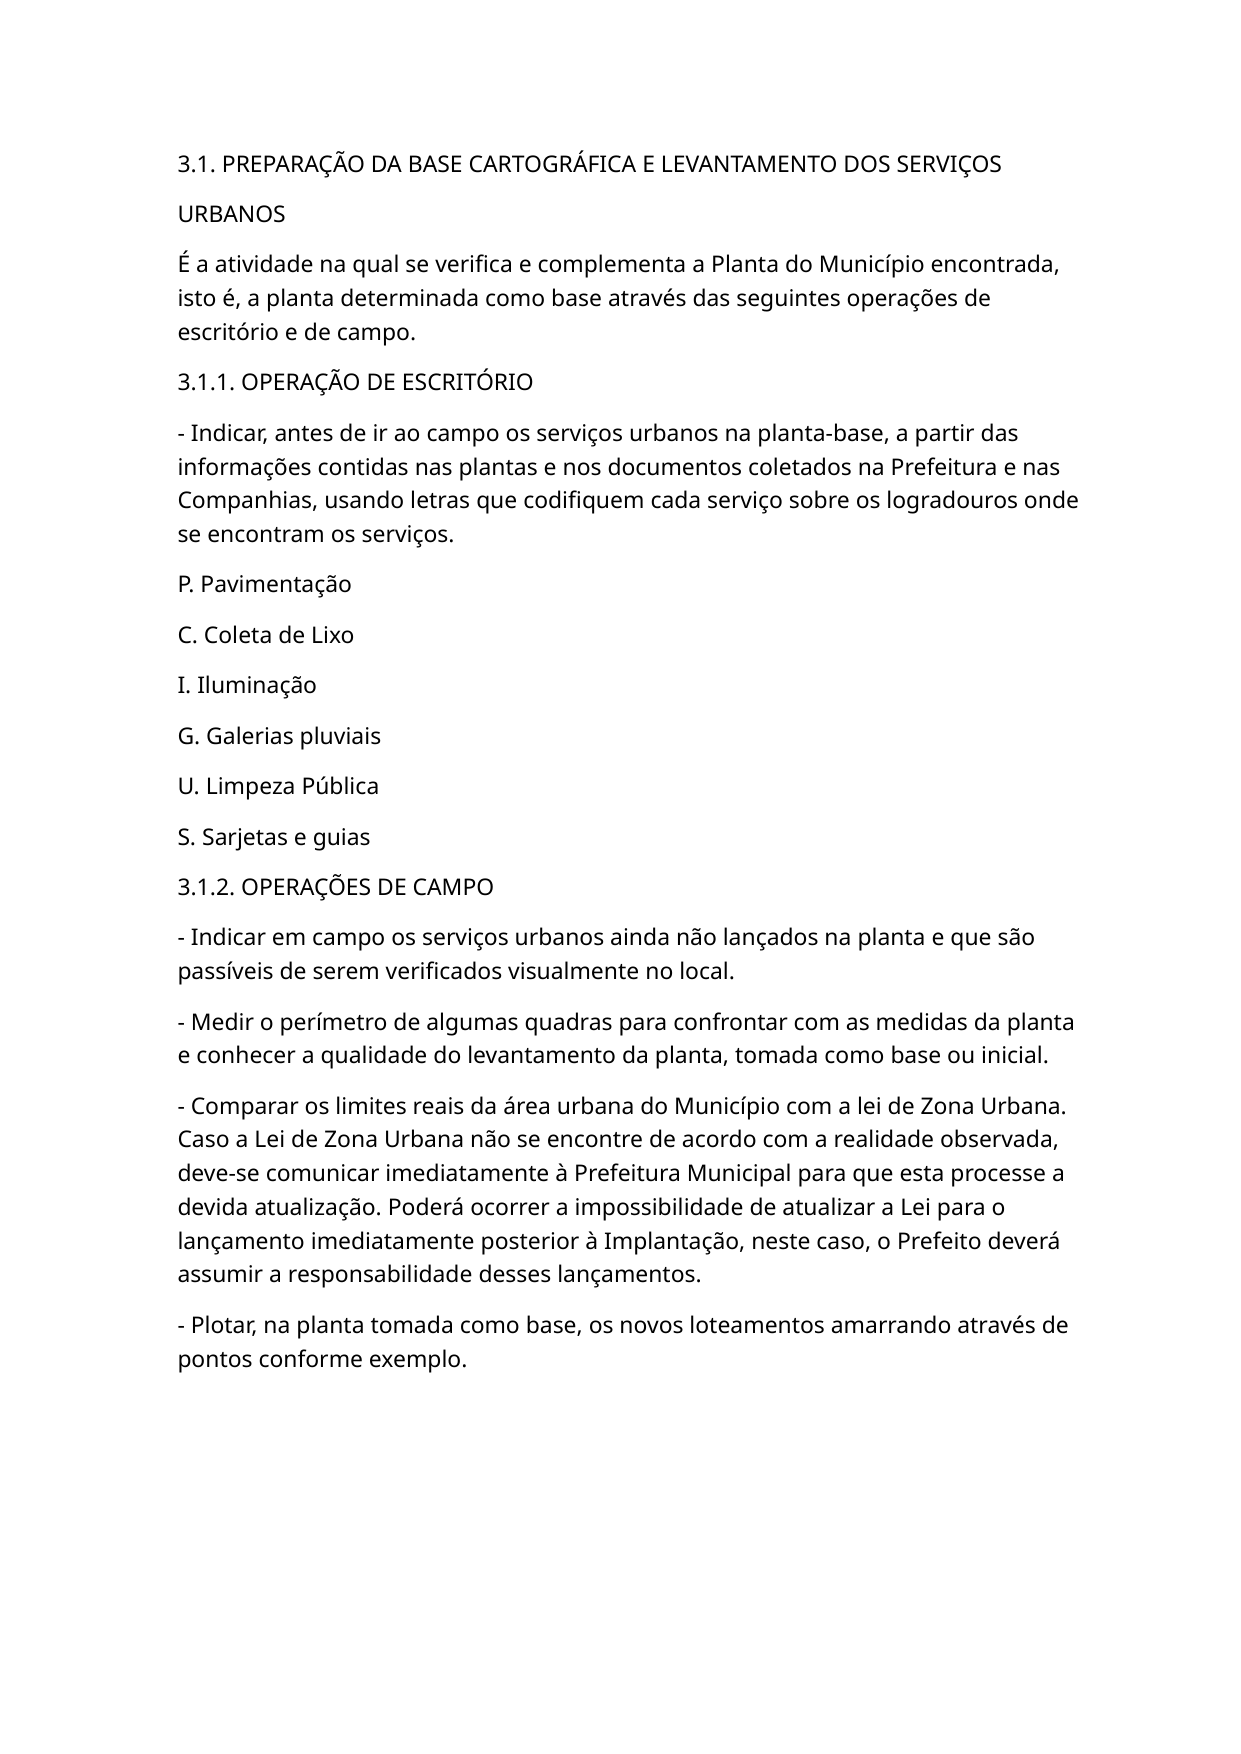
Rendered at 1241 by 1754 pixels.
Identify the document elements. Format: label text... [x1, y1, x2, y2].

text C. Coleta de Lixo [177, 619, 1093, 650]
text I. Iluminação [177, 669, 1093, 701]
text - Medir o perímetro de algumas quadras para confrontar com as medidas da planta e conhecer a qualidade do levantamento da planta, tomada como base ou inicial. [177, 1006, 1093, 1071]
text S. Sarjetas e guias [177, 821, 1093, 852]
text - Plotar, na planta tomada como base, os novos loteamentos amarrando através de pontos conforme exemplo. [177, 1309, 1093, 1374]
text - Indicar, antes de ir ao campo os serviços urbanos na planta-base, a partir das informações contidas nas plantas e nos documentos coletados na Prefeitura e nas Companhias, usando letras que codifiquem cada serviço sobre os logradouros onde se encontram os serviços. [177, 417, 1093, 549]
text - Comparar os limites reais da área urbana do Município com a lei de Zona Urbana. Caso a Lei de Zona Urbana não se encontre de acordo com a realidade observada, deve-se comunicar imediatamente à Prefeitura Municipal para que esta processe a devida atualização. Poderá ocorrer a impossibilidade de atualizar a Lei para o lançamento imediatamente posterior à Implantação, neste caso, o Prefeito deverá assumir a responsabilidade desses lançamentos. [177, 1090, 1093, 1290]
text 3.1. PREPARAÇÃO DA BASE CARTOGRÁFICA E LEVANTAMENTO DOS SERVIÇOS [177, 148, 1093, 179]
text 3.1.1. OPERAÇÃO DE ESCRITÓRIO [177, 366, 1093, 398]
text É a atividade na qual se verifica e complementa a Planta do Município encontrada, isto é, a planta determinada como base através das seguintes operações de escritório e de campo. [177, 248, 1093, 347]
text - Indicar em campo os serviços urbanos ainda não lançados na planta e que são passíveis de serem verificados visualmente no local. [177, 921, 1093, 986]
text URBANOS [177, 198, 1093, 229]
text G. Galerias pluviais [177, 720, 1093, 751]
text 3.1.2. OPERAÇÕES DE CAMPO [177, 871, 1093, 902]
text U. Limpeza Pública [177, 770, 1093, 801]
text P. Pavimentação [177, 568, 1093, 600]
